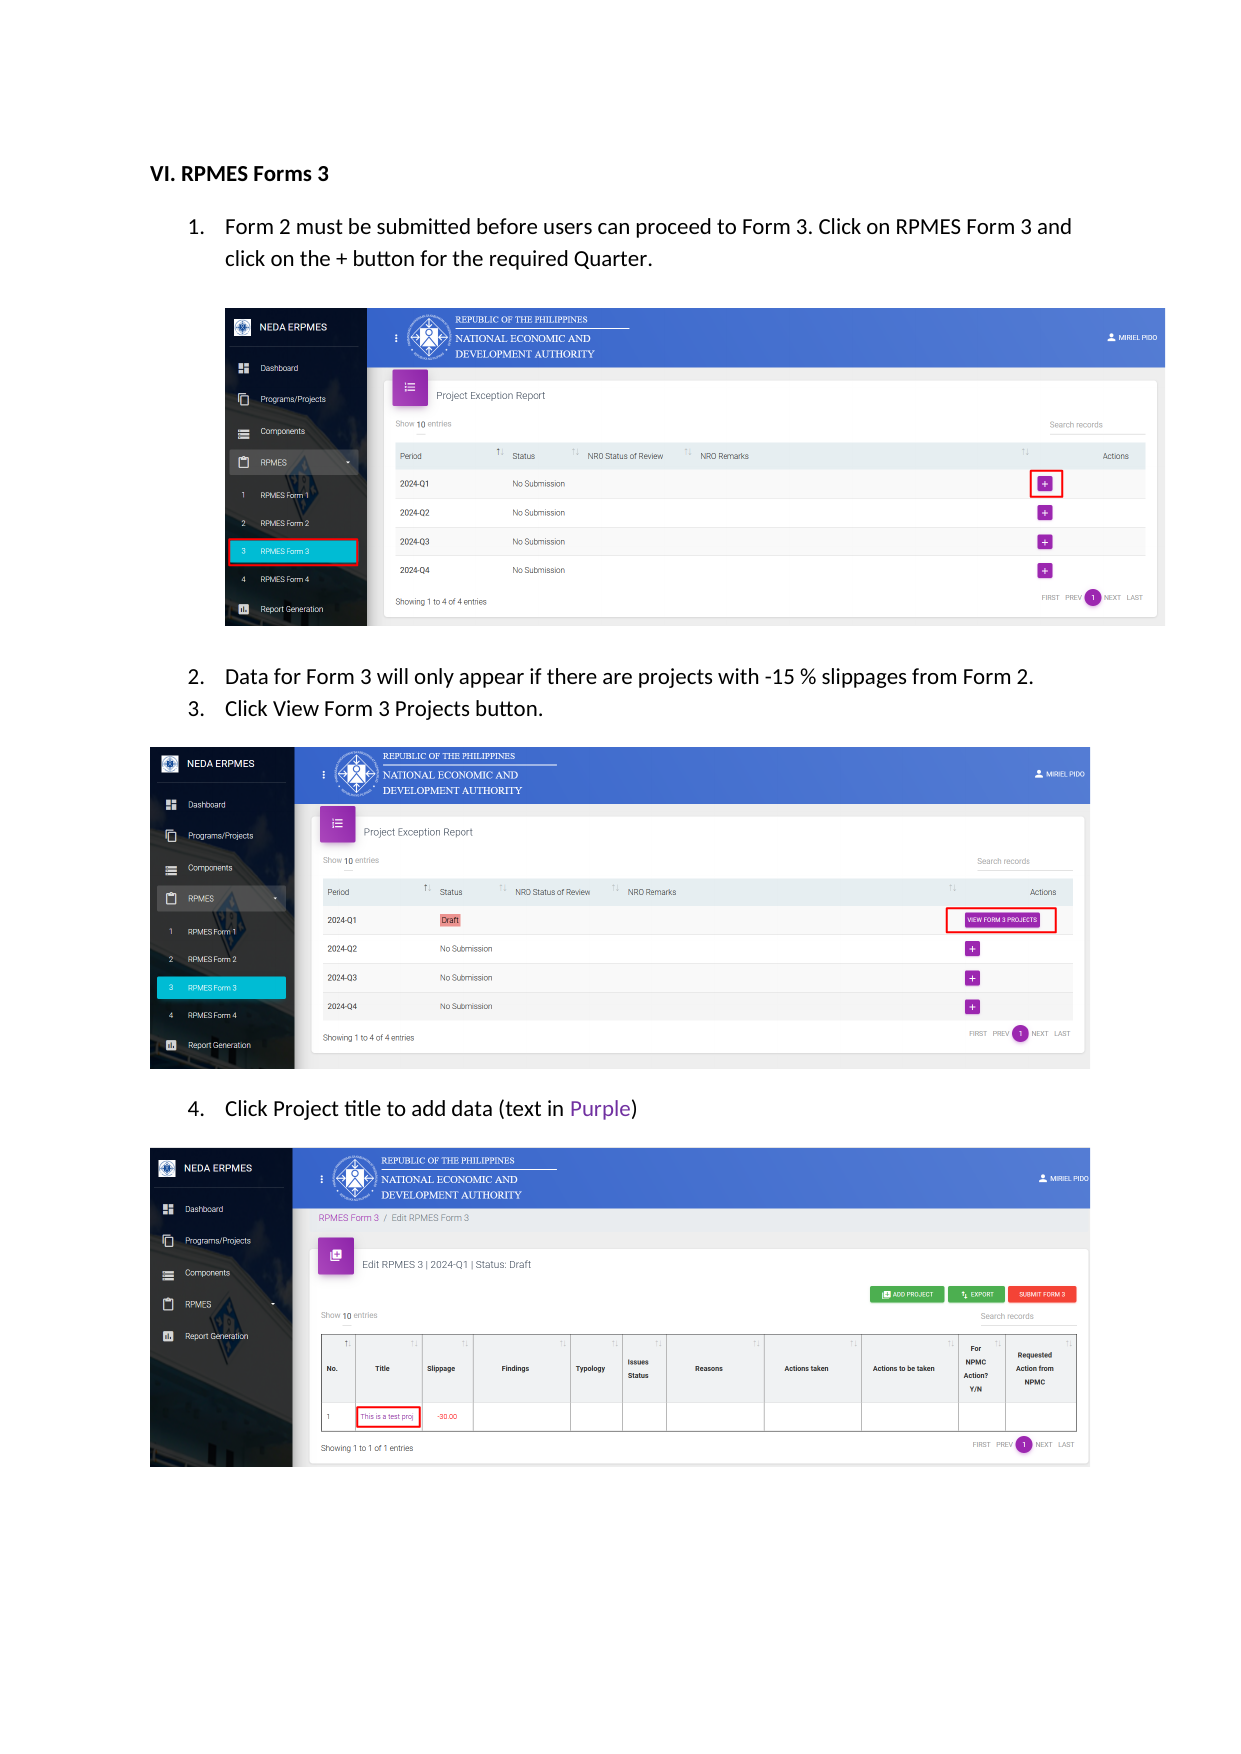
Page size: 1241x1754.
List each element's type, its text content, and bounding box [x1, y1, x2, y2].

picture [150, 747, 1091, 1069]
picture [225, 308, 1166, 626]
list Data for Form 3 will only appear if there are projects with -15 % slippages from Form 2. [187, 662, 1090, 690]
list Click View Form 3 Projects button. [187, 694, 1090, 722]
picture [150, 1147, 1091, 1467]
text VI. RPMES Forms 3 [150, 159, 1090, 187]
list Form 2 must be submitted before users can proceed to Form 3. Click on RPMES Form 3 and click on the + button for the required Quarter. [187, 212, 1090, 272]
list Click Project title to add data (text in Purple) [187, 1094, 1090, 1122]
